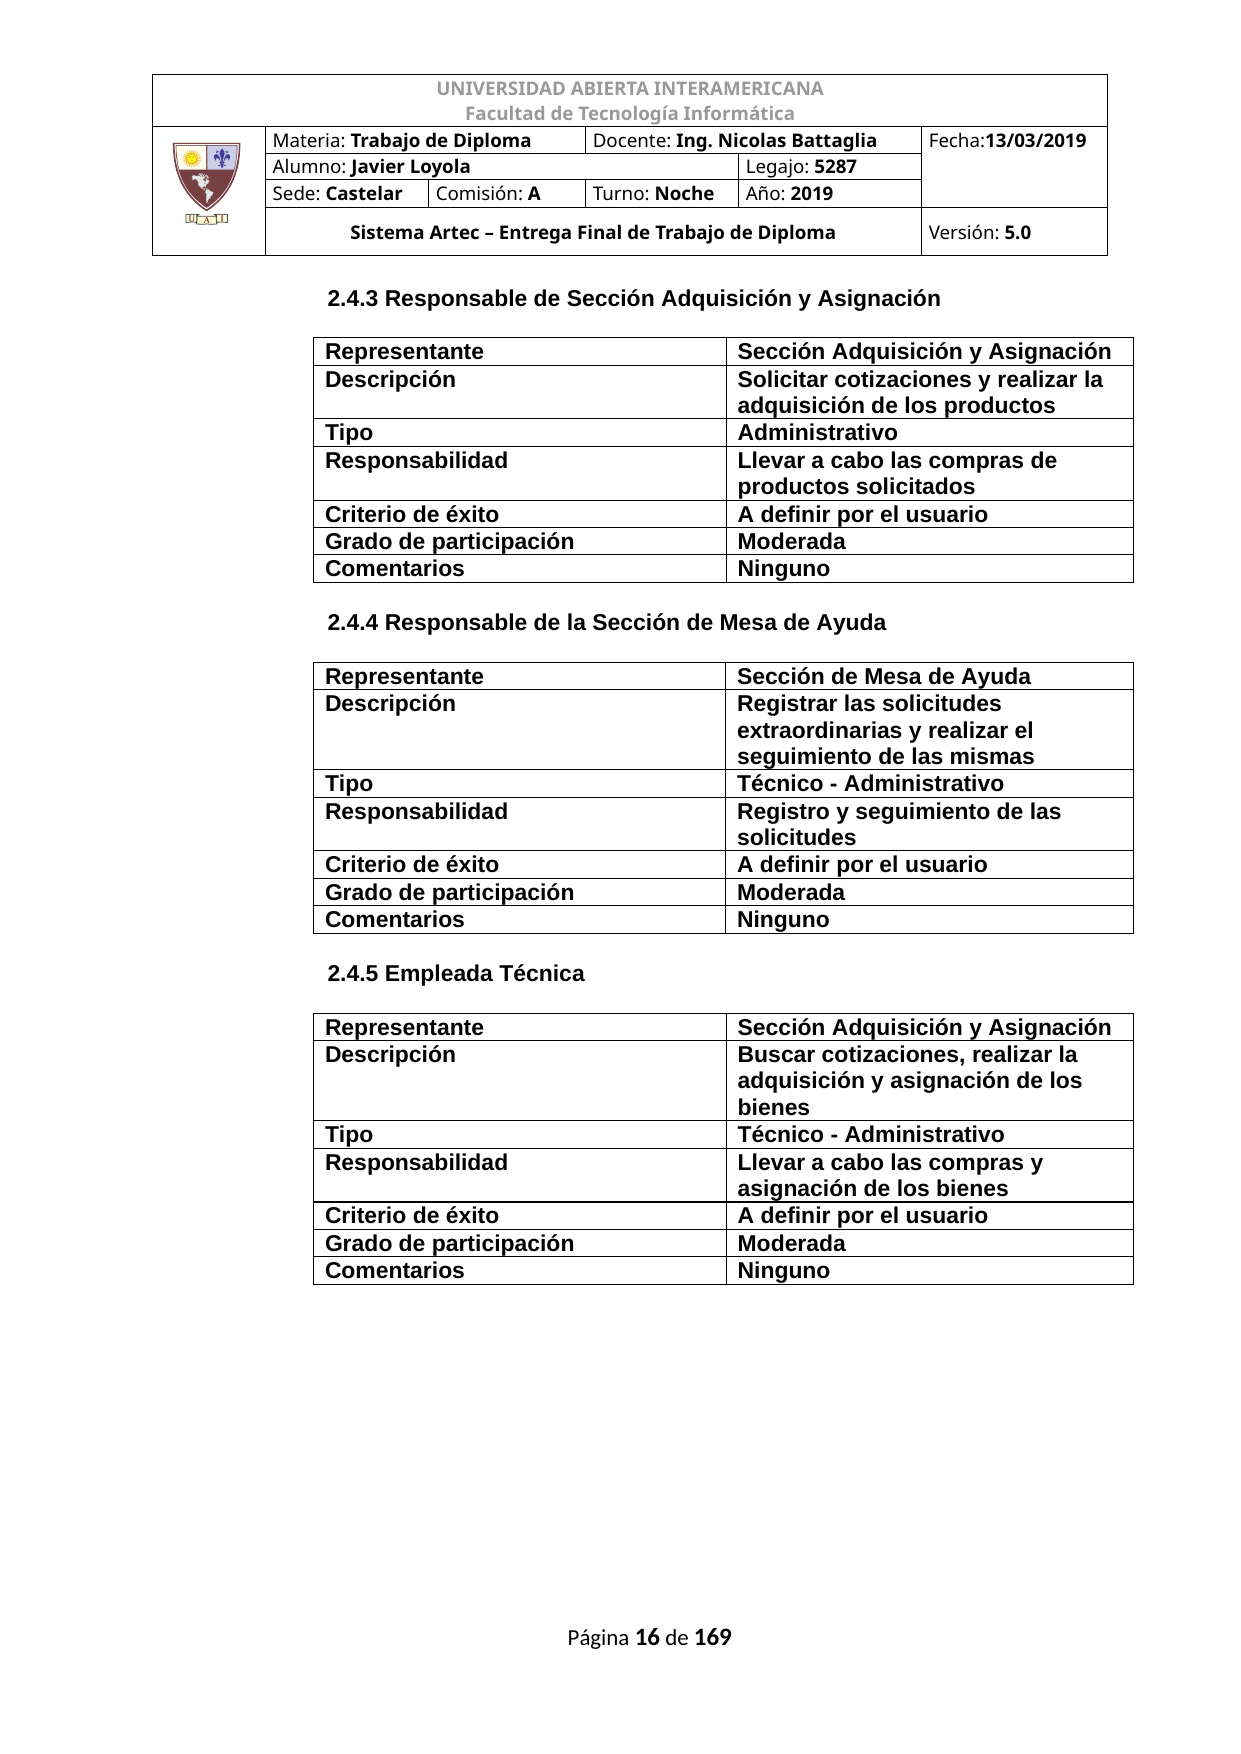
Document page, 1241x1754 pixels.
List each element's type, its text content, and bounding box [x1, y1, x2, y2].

table_header Sección Adquisición y Asignación [727, 1014, 1133, 1040]
table_cell Descripción [314, 690, 725, 769]
text 2.4.3 Responsable de Sección Adquisición y Asignación [327, 284, 1122, 311]
table_cell Descripción [314, 1041, 726, 1120]
table_cell Solicitar cotizaciones y realizar la adquisición de los productos [727, 366, 1133, 418]
text 2.4.4 Responsable de la Sección de Mesa de Ayuda [327, 609, 1122, 635]
table_cell Tipo [314, 1121, 726, 1148]
table_cell Comentarios [314, 906, 725, 933]
table_cell Moderada [727, 1230, 1133, 1256]
table_cell Grado de participación [314, 1230, 726, 1256]
table_cell Llevar a cabo las compras de productos solicitados [727, 447, 1133, 499]
table_cell Criterio de éxito [314, 501, 726, 527]
table_cell Ninguno [727, 555, 1133, 582]
table_cell Ninguno [727, 1257, 1133, 1283]
table_cell Criterio de éxito [314, 1203, 726, 1229]
table_cell Moderada [726, 879, 1133, 905]
table_cell Criterio de éxito [314, 851, 725, 878]
table_cell Llevar a cabo las compras y asignación de los bienes [727, 1149, 1133, 1201]
table_cell Moderada [727, 528, 1133, 554]
table_cell A definir por el usuario [727, 1203, 1133, 1229]
table_header Representante [314, 338, 726, 364]
table_cell Grado de participación [314, 528, 726, 554]
table_cell Ninguno [726, 906, 1133, 933]
table_cell A definir por el usuario [726, 851, 1133, 878]
table_cell Técnico - Administrativo [726, 770, 1133, 797]
table_header Representante [314, 663, 725, 689]
table_cell Técnico - Administrativo [727, 1121, 1133, 1148]
table_cell Comentarios [314, 555, 726, 582]
table_cell Responsabilidad [314, 447, 726, 499]
table_header Representante [314, 1014, 726, 1040]
table_cell Tipo [314, 770, 725, 797]
table_cell Grado de participación [314, 879, 725, 905]
table_cell Responsabilidad [314, 1149, 726, 1201]
table_cell Registro y seguimiento de las solicitudes [726, 798, 1133, 850]
table_cell Administrativo [727, 419, 1133, 446]
table_cell Registrar las solicitudes extraordinarias y realizar el seguimiento de las mismas [726, 690, 1133, 769]
table_cell A definir por el usuario [727, 501, 1133, 527]
table_cell Buscar cotizaciones, realizar la adquisición y asignación de los bienes [727, 1041, 1133, 1120]
table_header Sección Adquisición y Asignación [727, 338, 1133, 364]
table_header Sección de Mesa de Ayuda [726, 663, 1133, 689]
table_cell Responsabilidad [314, 798, 725, 850]
table_cell Tipo [314, 419, 726, 446]
table_cell Comentarios [314, 1257, 726, 1283]
picture [157, 136, 257, 228]
text 2.4.5 Empleada Técnica [327, 960, 1122, 986]
table_cell Descripción [314, 366, 726, 418]
